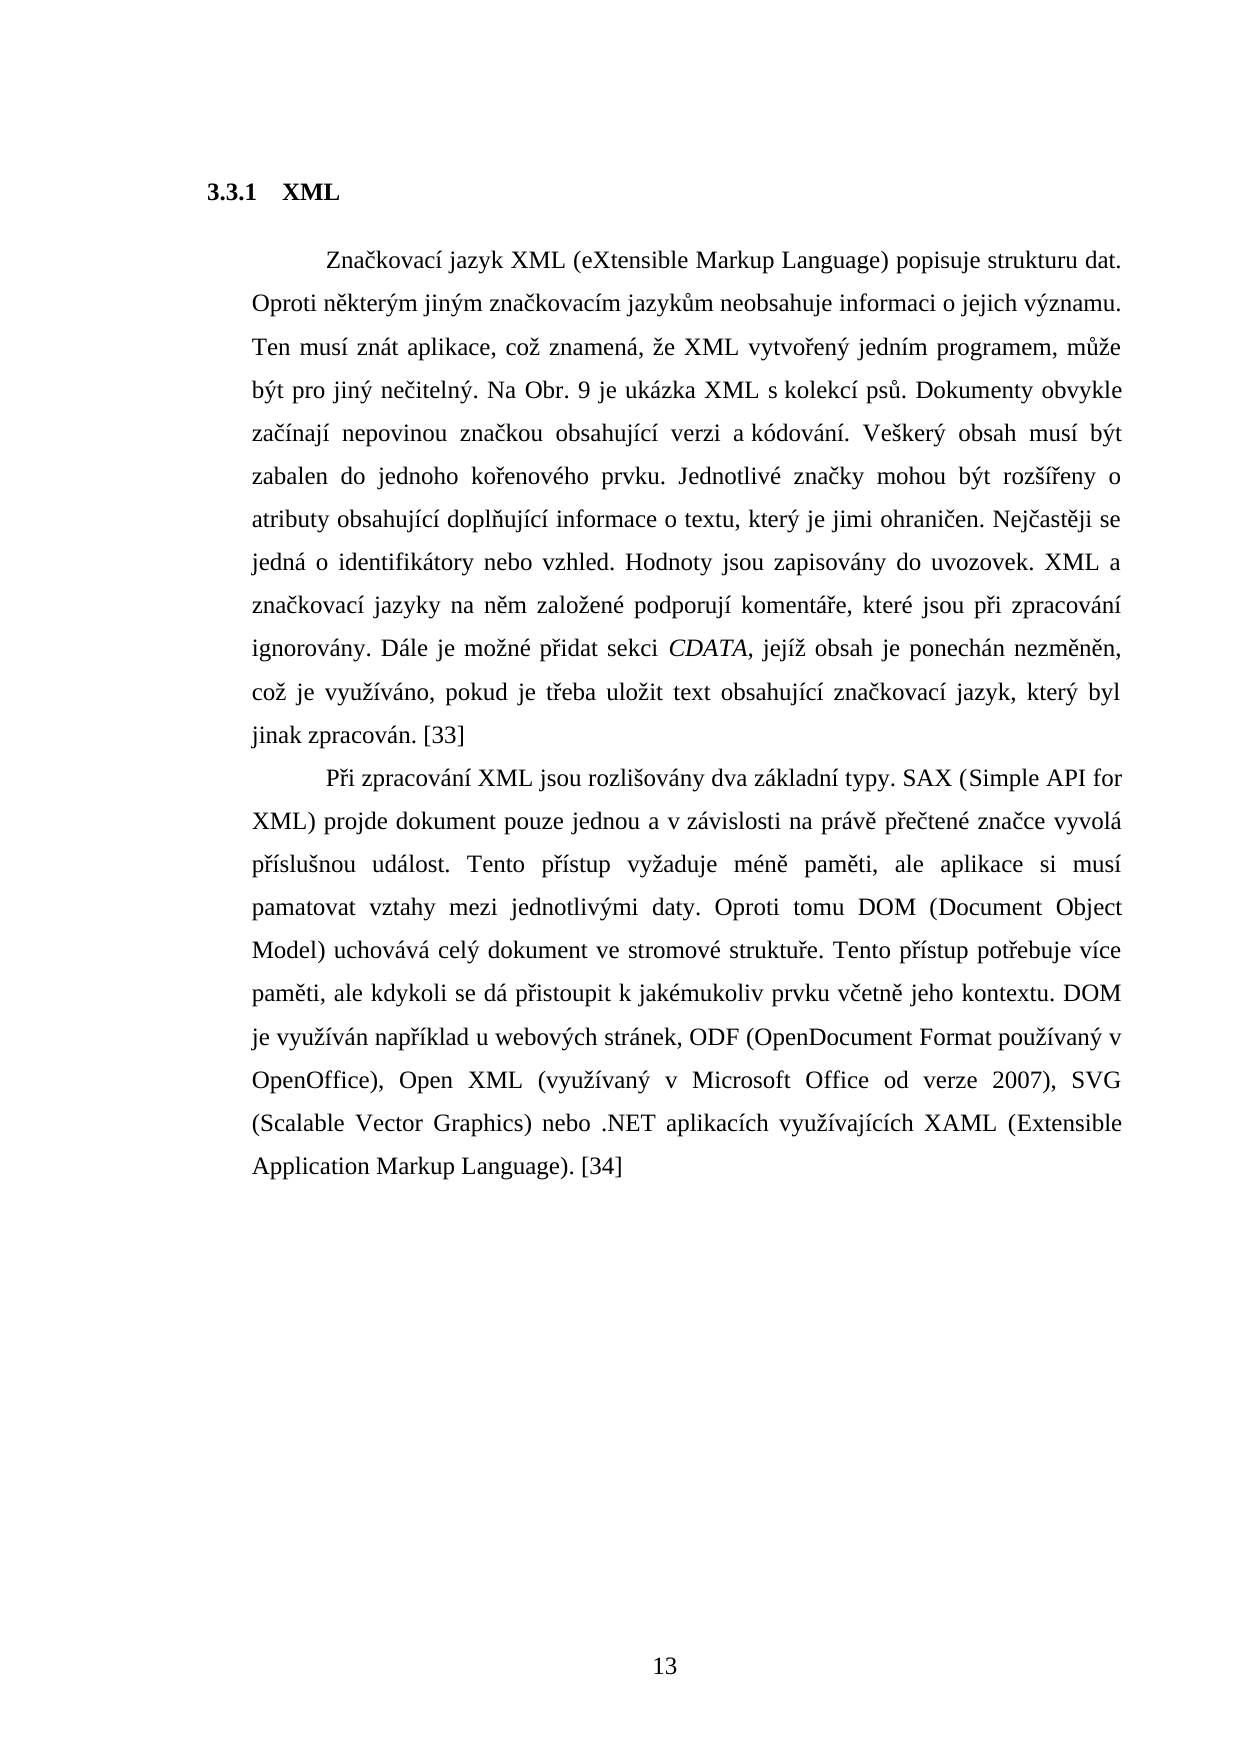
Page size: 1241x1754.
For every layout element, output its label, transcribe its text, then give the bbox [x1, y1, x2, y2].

subtitle XML [207, 177, 1122, 206]
text Při zpracování XML jsou rozlišovány dva základní typy. SAX (Simple API for XML) projde dokument pouze jednou a v závislosti na právě přečtené značce vyvolá příslušnou událost. Tento přístup vyžaduje méně paměti, ale aplikace si musí pamatovat vztahy mezi jednotlivými daty. Oproti tomu DOM (Document Object Model) uchovává celý dokument ve stromové struktuře. Tento přístup potřebuje více paměti, ale kdykoli se dá přistoupit k jakémukoliv prvku včetně jeho kontextu. DOM je využíván například u webových stránek, ODF (OpenDocument Format používaný v OpenOffice), Open XML (využívaný v Microsoft Office od verze 2007), SVG (Scalable Vector Graphics) nebo .NET aplikacích využívajících XAML (Extensible Application Markup Language). [252, 763, 1122, 1180]
text Značkovací jazyk XML (eXtensible Markup Language) popisuje strukturu dat. Oproti některým jiným značkovacím jazykům neobsahuje informaci o jejich významu. Ten musí znát aplikace, což znamená, že XML vytvořený jedním programem, může být pro jiný nečitelný. Na Obr. 9 je ukázka XML s kolekcí psů. Dokumenty obvykle začínají nepovinou značkou obsahující verzi a kódování. Veškerý obsah musí být zabalen do jednoho kořenového prvku. Jednotlivé značky mohou být rozšířeny o atributy obsahující doplňující informace o textu, který je jimi ohraničen. Nejčastěji se jedná o identifikátory nebo vzhled. Hodnoty jsou zapisovány do uvozovek. XML a značkovací jazyky na něm založené podporují komentáře, které jsou při zpracování ignorovány. Dále je možné přidat sekci CDATA, jejíž obsah je ponechán nezměněn, což je využíváno, pokud je třeba uložit text obsahující značkovací jazyk, který byl jinak zpracován. [252, 245, 1122, 748]
